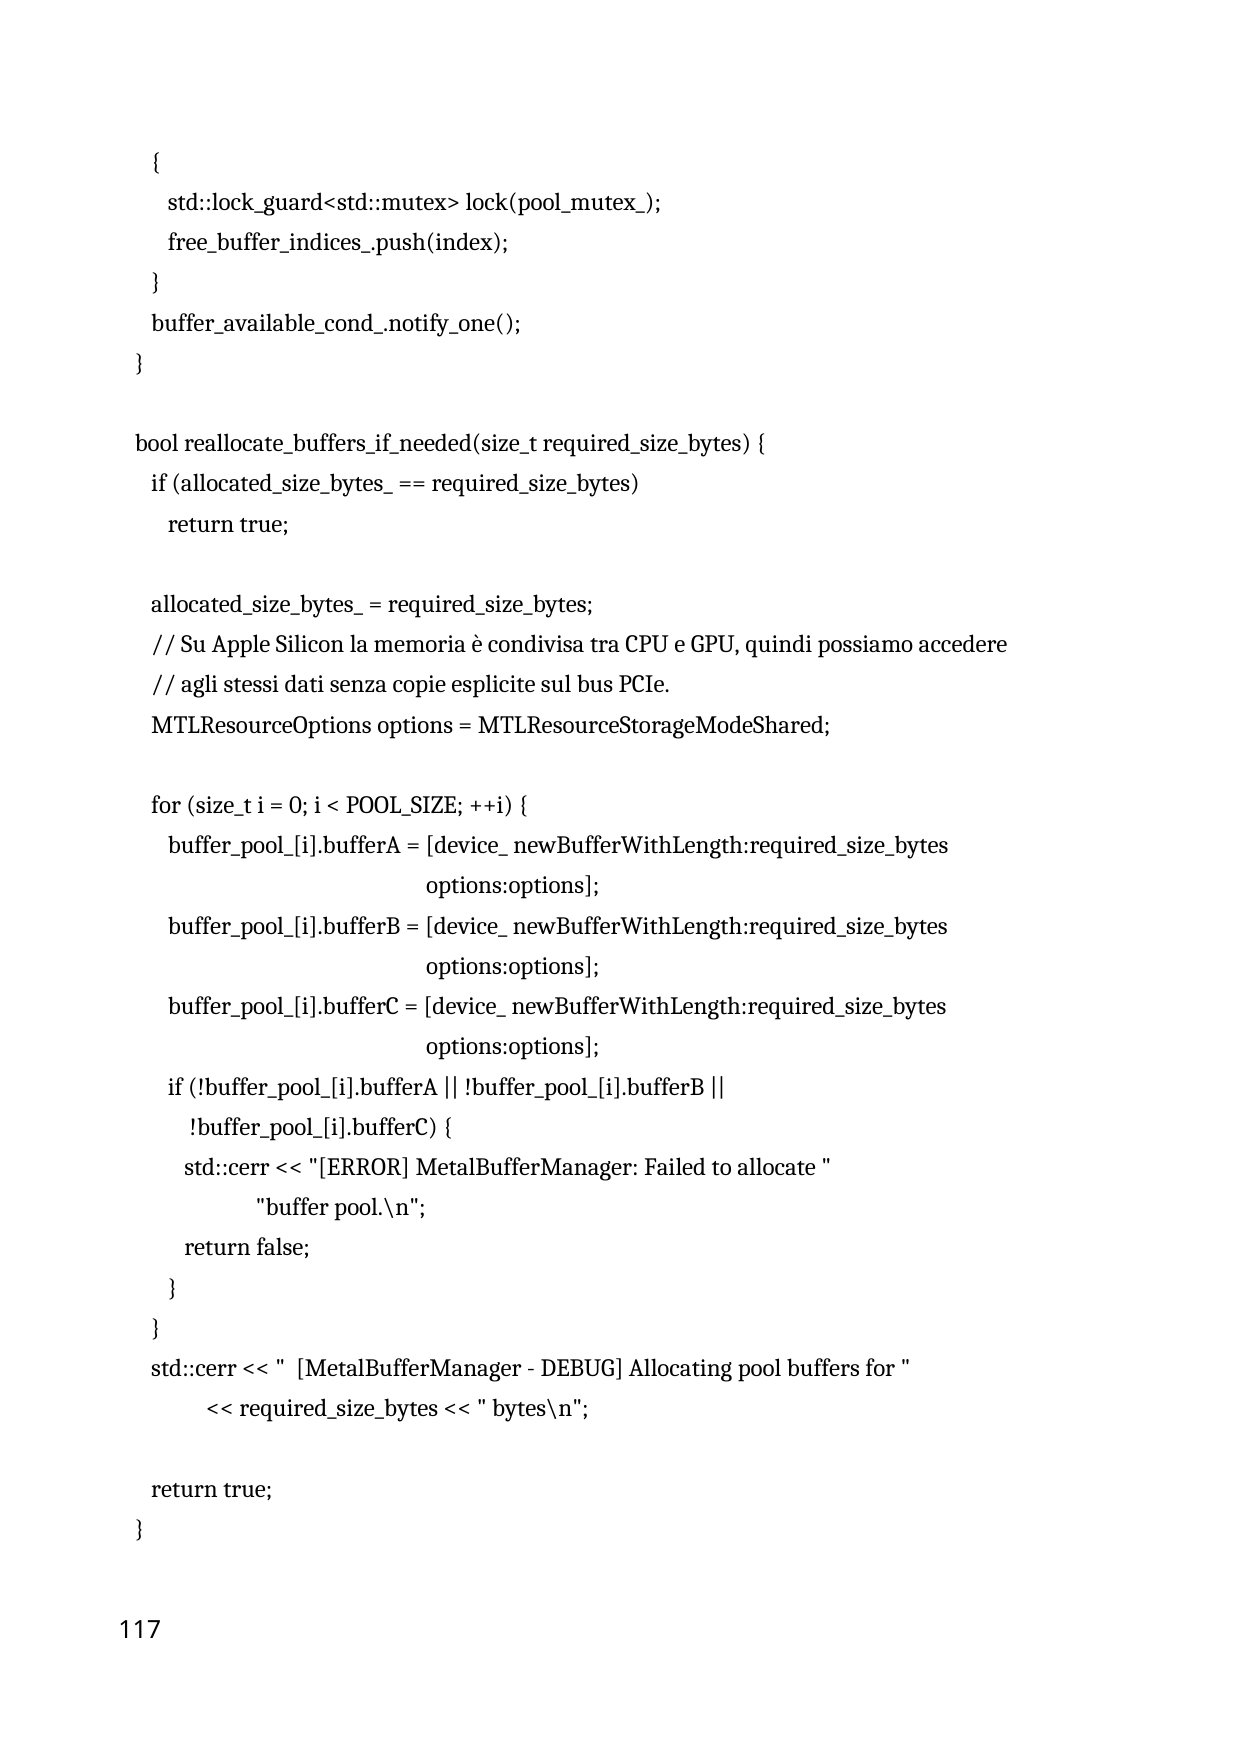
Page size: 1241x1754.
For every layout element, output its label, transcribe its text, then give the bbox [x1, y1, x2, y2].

text bool reallocate_buffers_if_needed(size_t required_size_bytes) { [118, 429, 1122, 458]
text } [118, 1314, 1122, 1342]
text options:options]; [118, 1032, 1122, 1061]
text buffer_pool_[i].bufferC = [device_ newBufferWithLength:required_size_bytes [118, 992, 1122, 1021]
text // agli stessi dati senza copie esplicite sul bus PCIe. [118, 670, 1122, 699]
text return true; [118, 1474, 1122, 1503]
text { [118, 148, 1122, 176]
text options:options]; [118, 952, 1122, 981]
text options:options]; [118, 871, 1122, 900]
text return false; [118, 1233, 1122, 1262]
text buffer_pool_[i].bufferA = [device_ newBufferWithLength:required_size_bytes [118, 831, 1122, 860]
text } [118, 1515, 1122, 1543]
text // Su Apple Silicon la memoria è condivisa tra CPU e GPU, quindi possiamo accedere [118, 630, 1122, 659]
text allocated_size_bytes_ = required_size_bytes; [118, 590, 1122, 619]
text } [118, 268, 1122, 297]
text buffer_pool_[i].bufferB = [device_ newBufferWithLength:required_size_bytes [118, 912, 1122, 940]
text if (allocated_size_bytes_ == required_size_bytes) [118, 469, 1122, 498]
text free_buffer_indices_.push(index); [118, 228, 1122, 257]
text if (!buffer_pool_[i].bufferA || !buffer_pool_[i].bufferB || [118, 1072, 1122, 1101]
text for (size_t i = 0; i < POOL_SIZE; ++i) { [118, 791, 1122, 820]
text MTLResourceOptions options = MTLResourceStorageModeShared; [118, 711, 1122, 739]
text std::cerr << "[ERROR] MetalBufferManager: Failed to allocate " [118, 1153, 1122, 1182]
text return true; [118, 509, 1122, 538]
text "buffer pool.\n"; [118, 1193, 1122, 1222]
text } [118, 1273, 1122, 1302]
text } [118, 349, 1122, 377]
text << required_size_bytes << " bytes\n"; [118, 1394, 1122, 1423]
text std::lock_guard<std::mutex> lock(pool_mutex_); [118, 188, 1122, 217]
text buffer_available_cond_.notify_one(); [118, 308, 1122, 337]
text !buffer_pool_[i].bufferC) { [118, 1113, 1122, 1141]
text std::cerr << " [MetalBufferManager - DEBUG] Allocating pool buffers for " [118, 1354, 1122, 1383]
